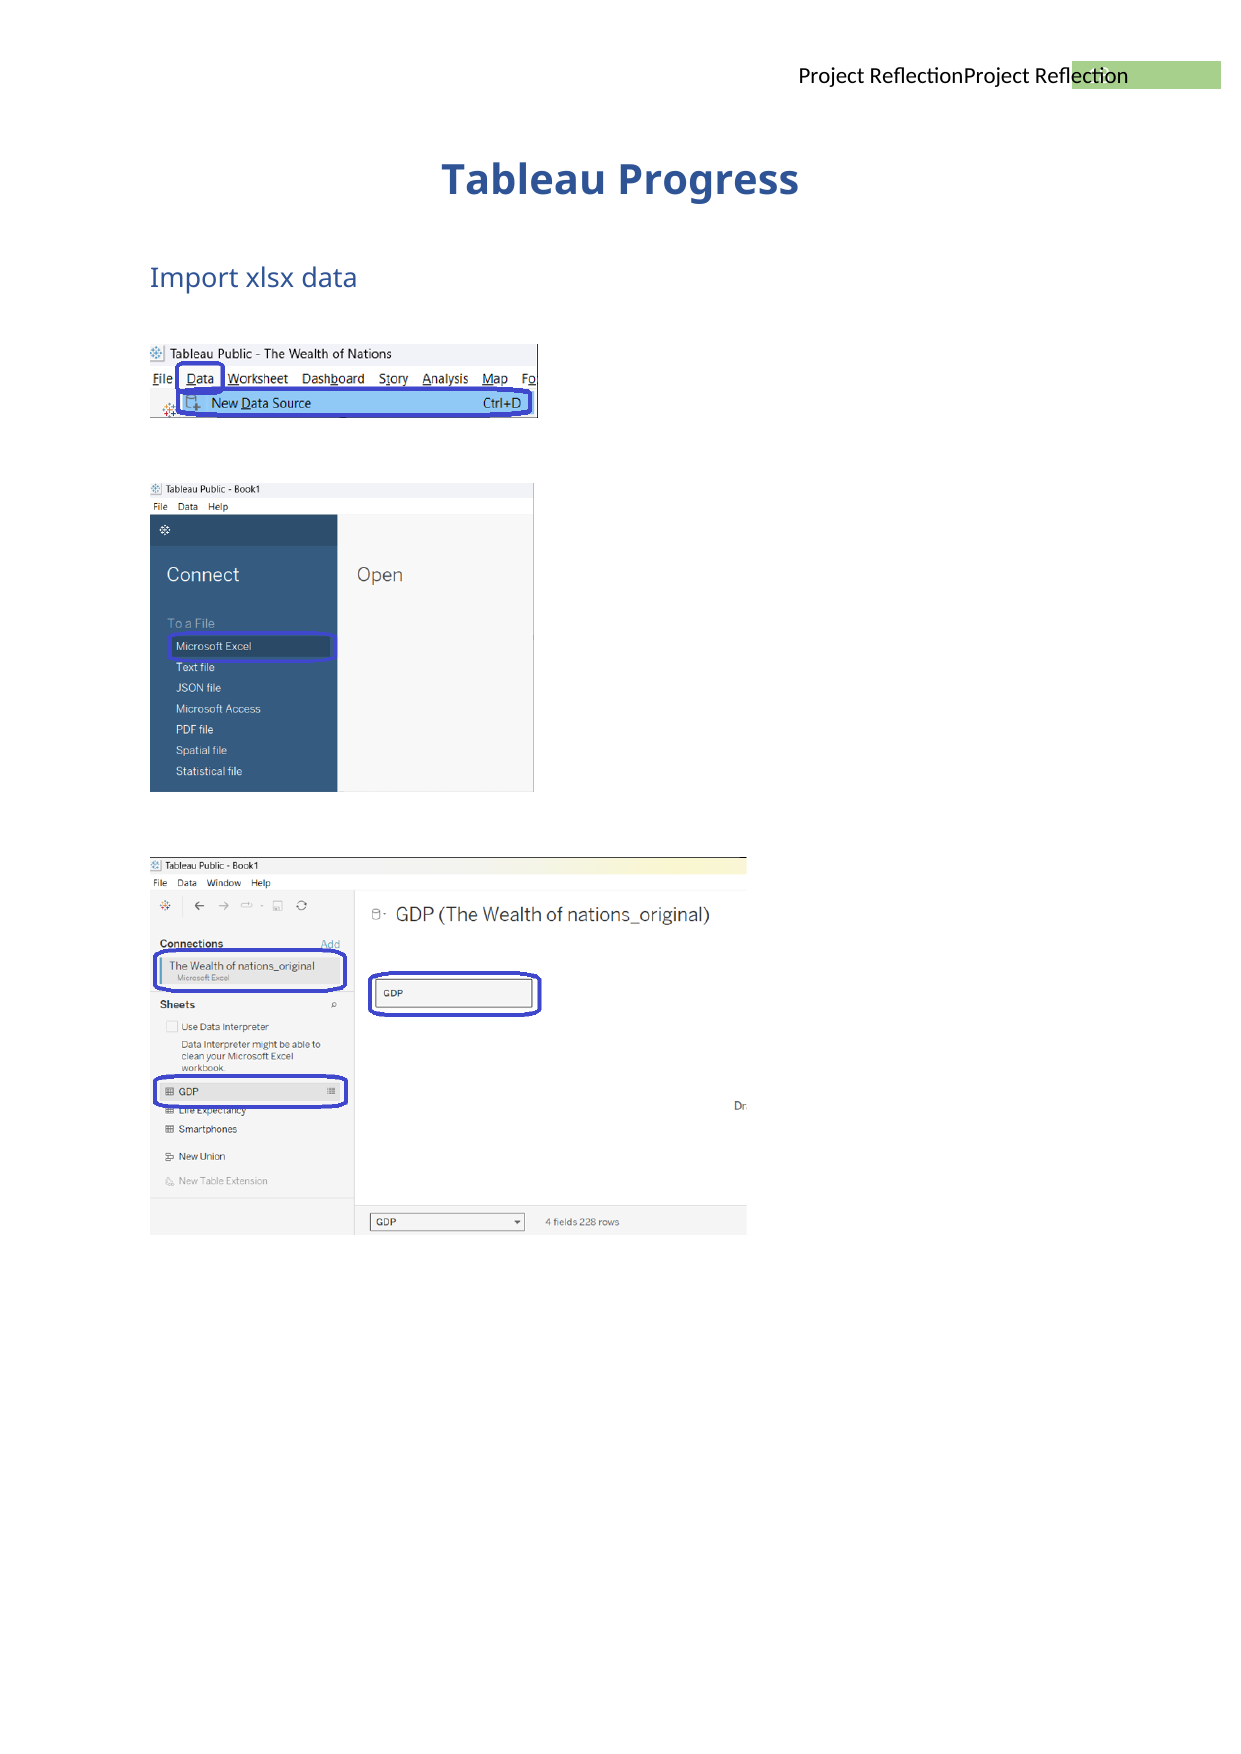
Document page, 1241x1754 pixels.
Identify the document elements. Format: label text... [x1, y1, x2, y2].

picture [150, 857, 747, 1235]
subtitle Tableau Progress [150, 150, 1090, 207]
picture [150, 344, 538, 418]
picture [150, 483, 534, 792]
subtitle Import xlsx data [150, 258, 1090, 295]
